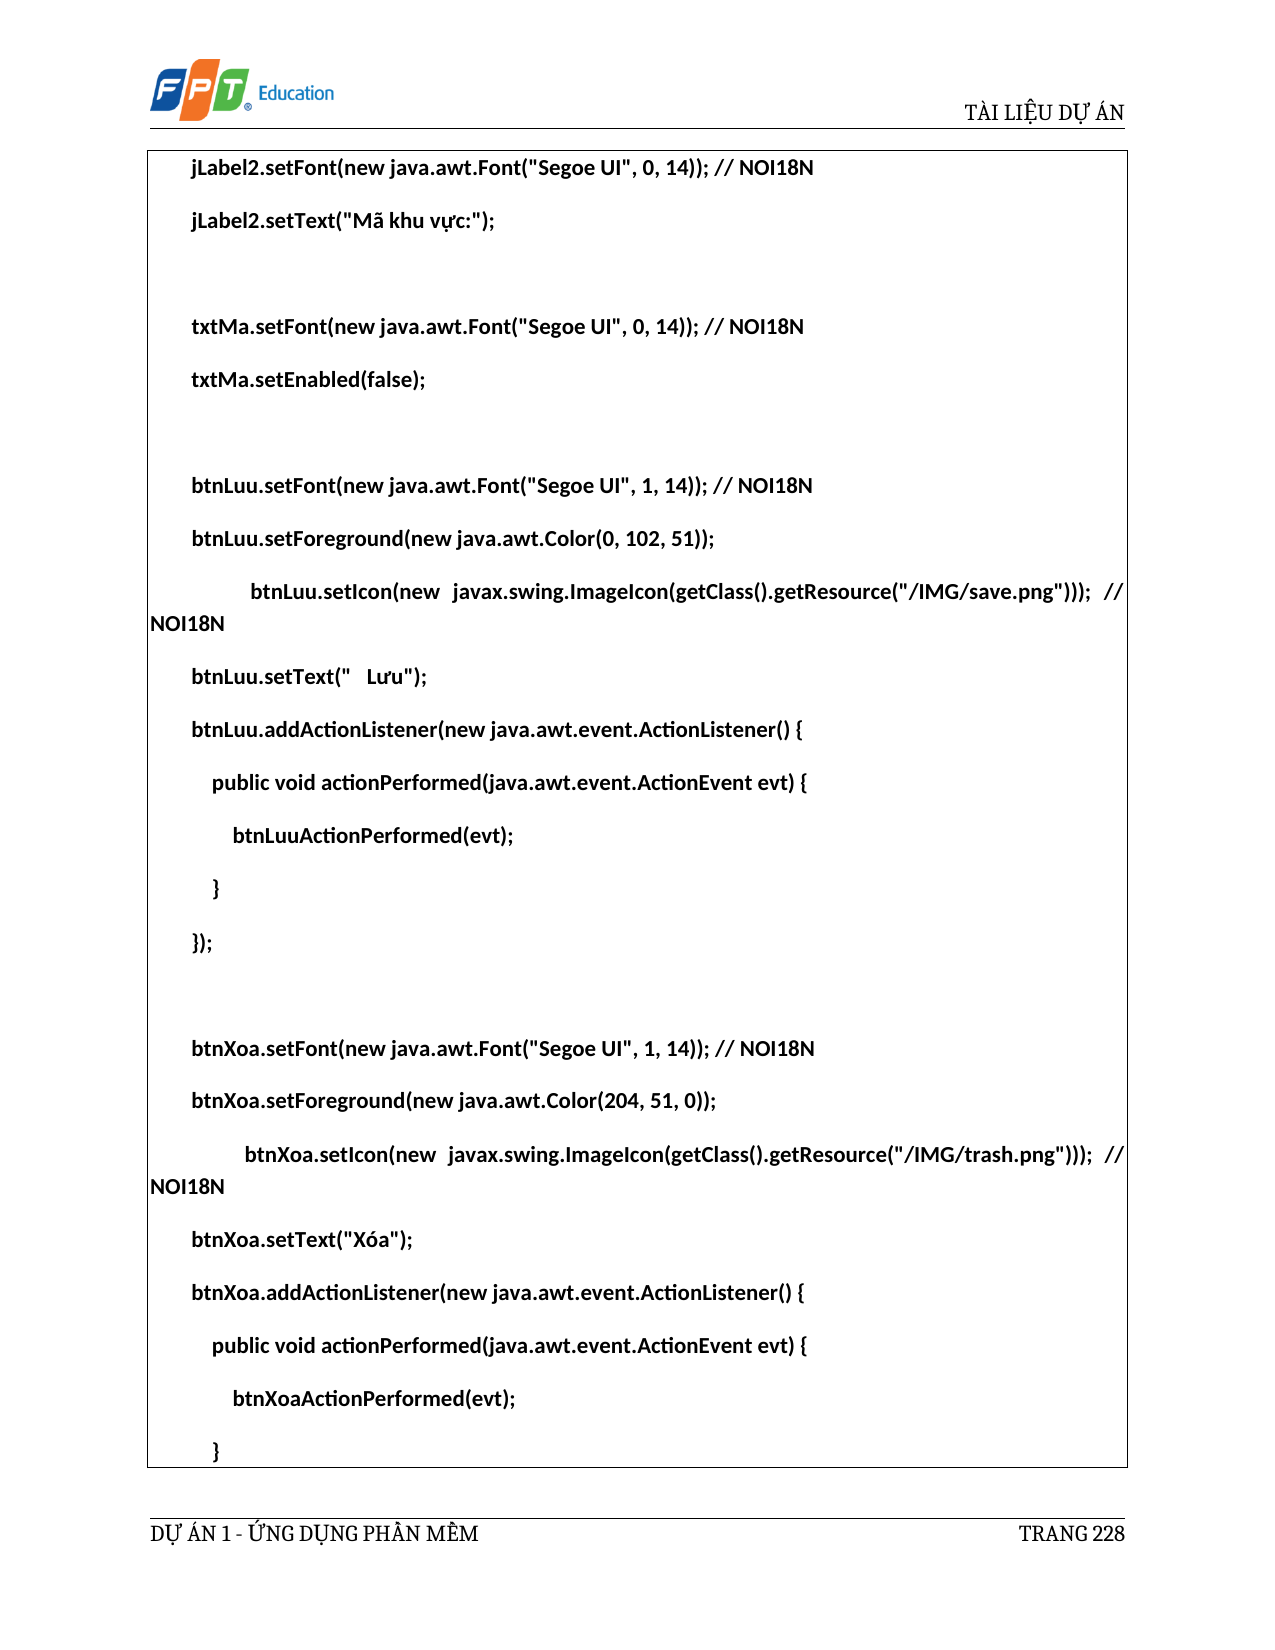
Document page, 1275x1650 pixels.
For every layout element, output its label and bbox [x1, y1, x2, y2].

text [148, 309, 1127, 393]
picture [150, 59, 336, 121]
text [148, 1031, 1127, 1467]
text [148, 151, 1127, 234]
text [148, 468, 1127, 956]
